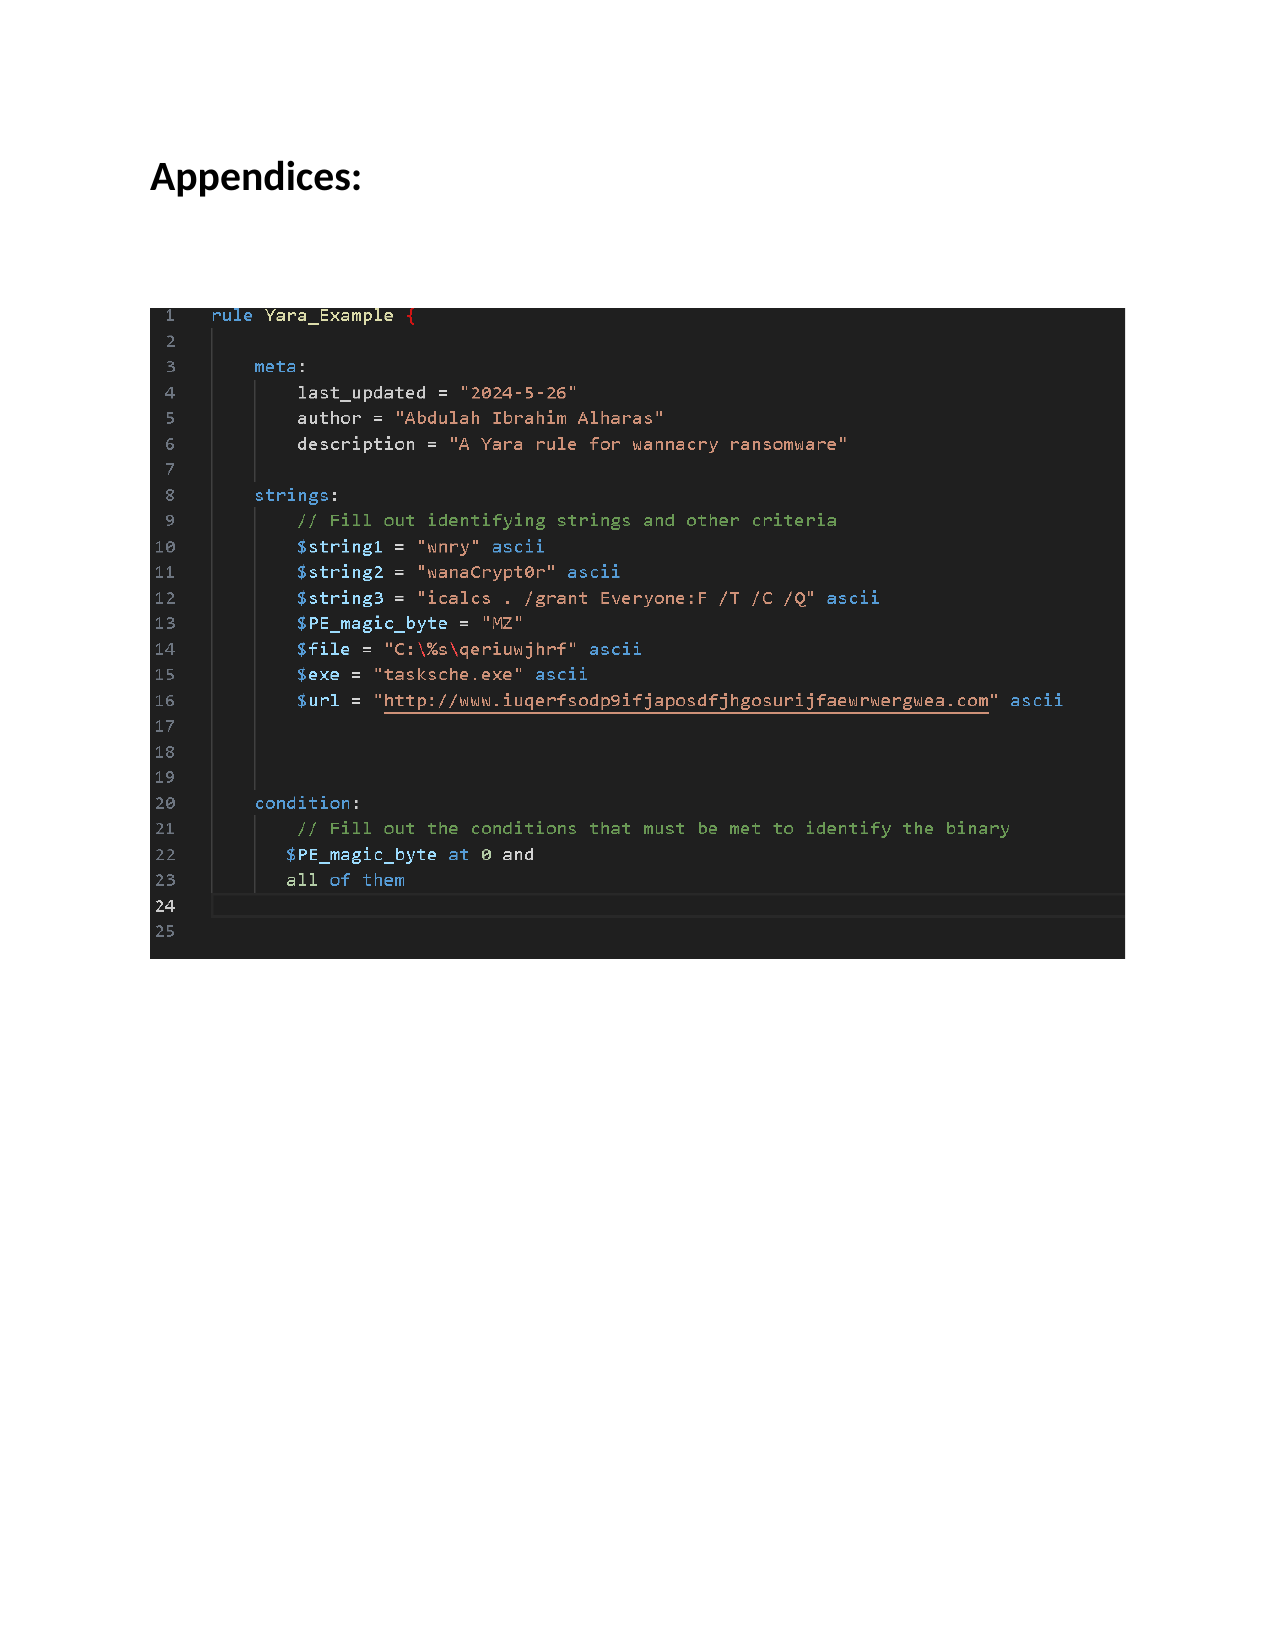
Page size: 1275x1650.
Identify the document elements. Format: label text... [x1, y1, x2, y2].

text Appendices: [150, 150, 1125, 201]
picture [150, 308, 1125, 959]
